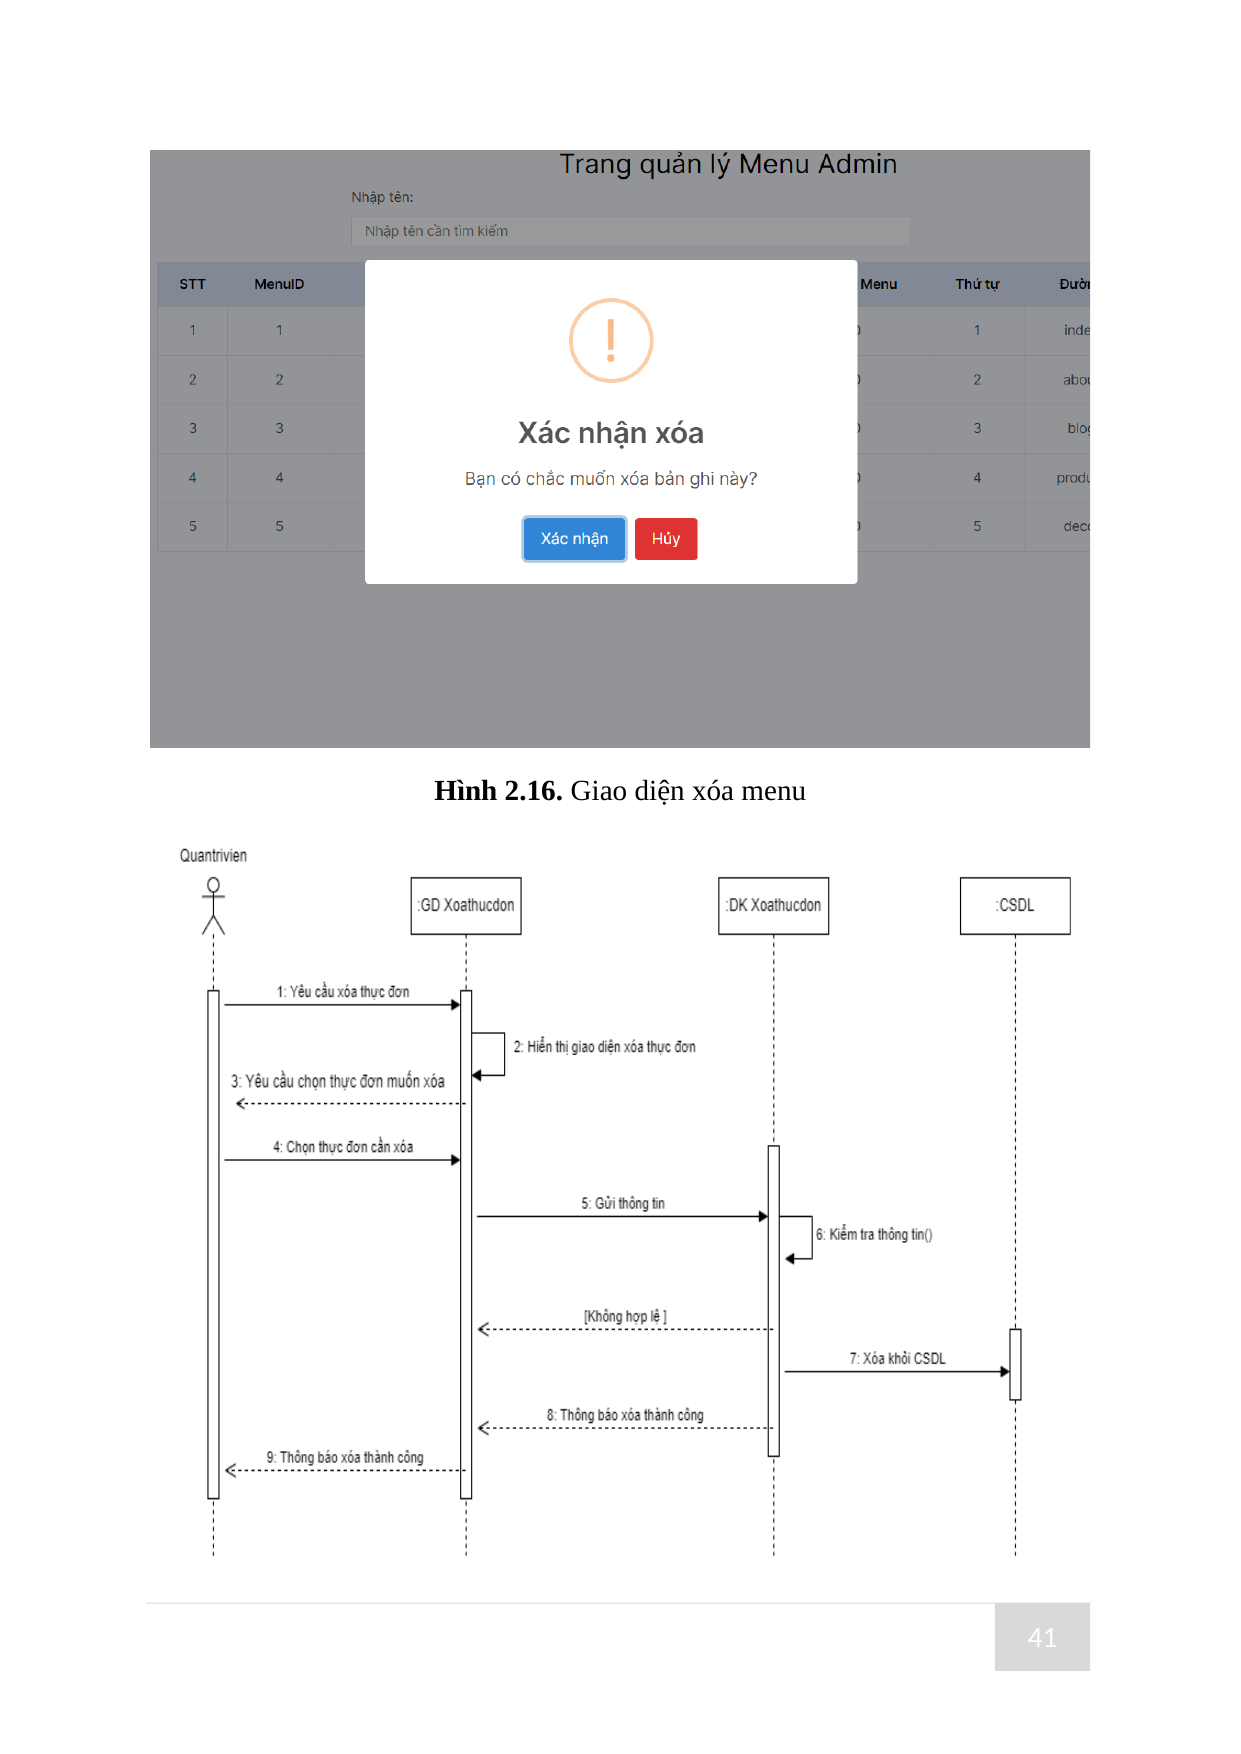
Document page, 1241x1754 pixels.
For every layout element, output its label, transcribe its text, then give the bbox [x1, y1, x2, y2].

picture [169, 836, 1071, 1556]
text Hình 2.16. Giao diện xóa menu [150, 773, 1090, 807]
picture [150, 150, 1091, 748]
